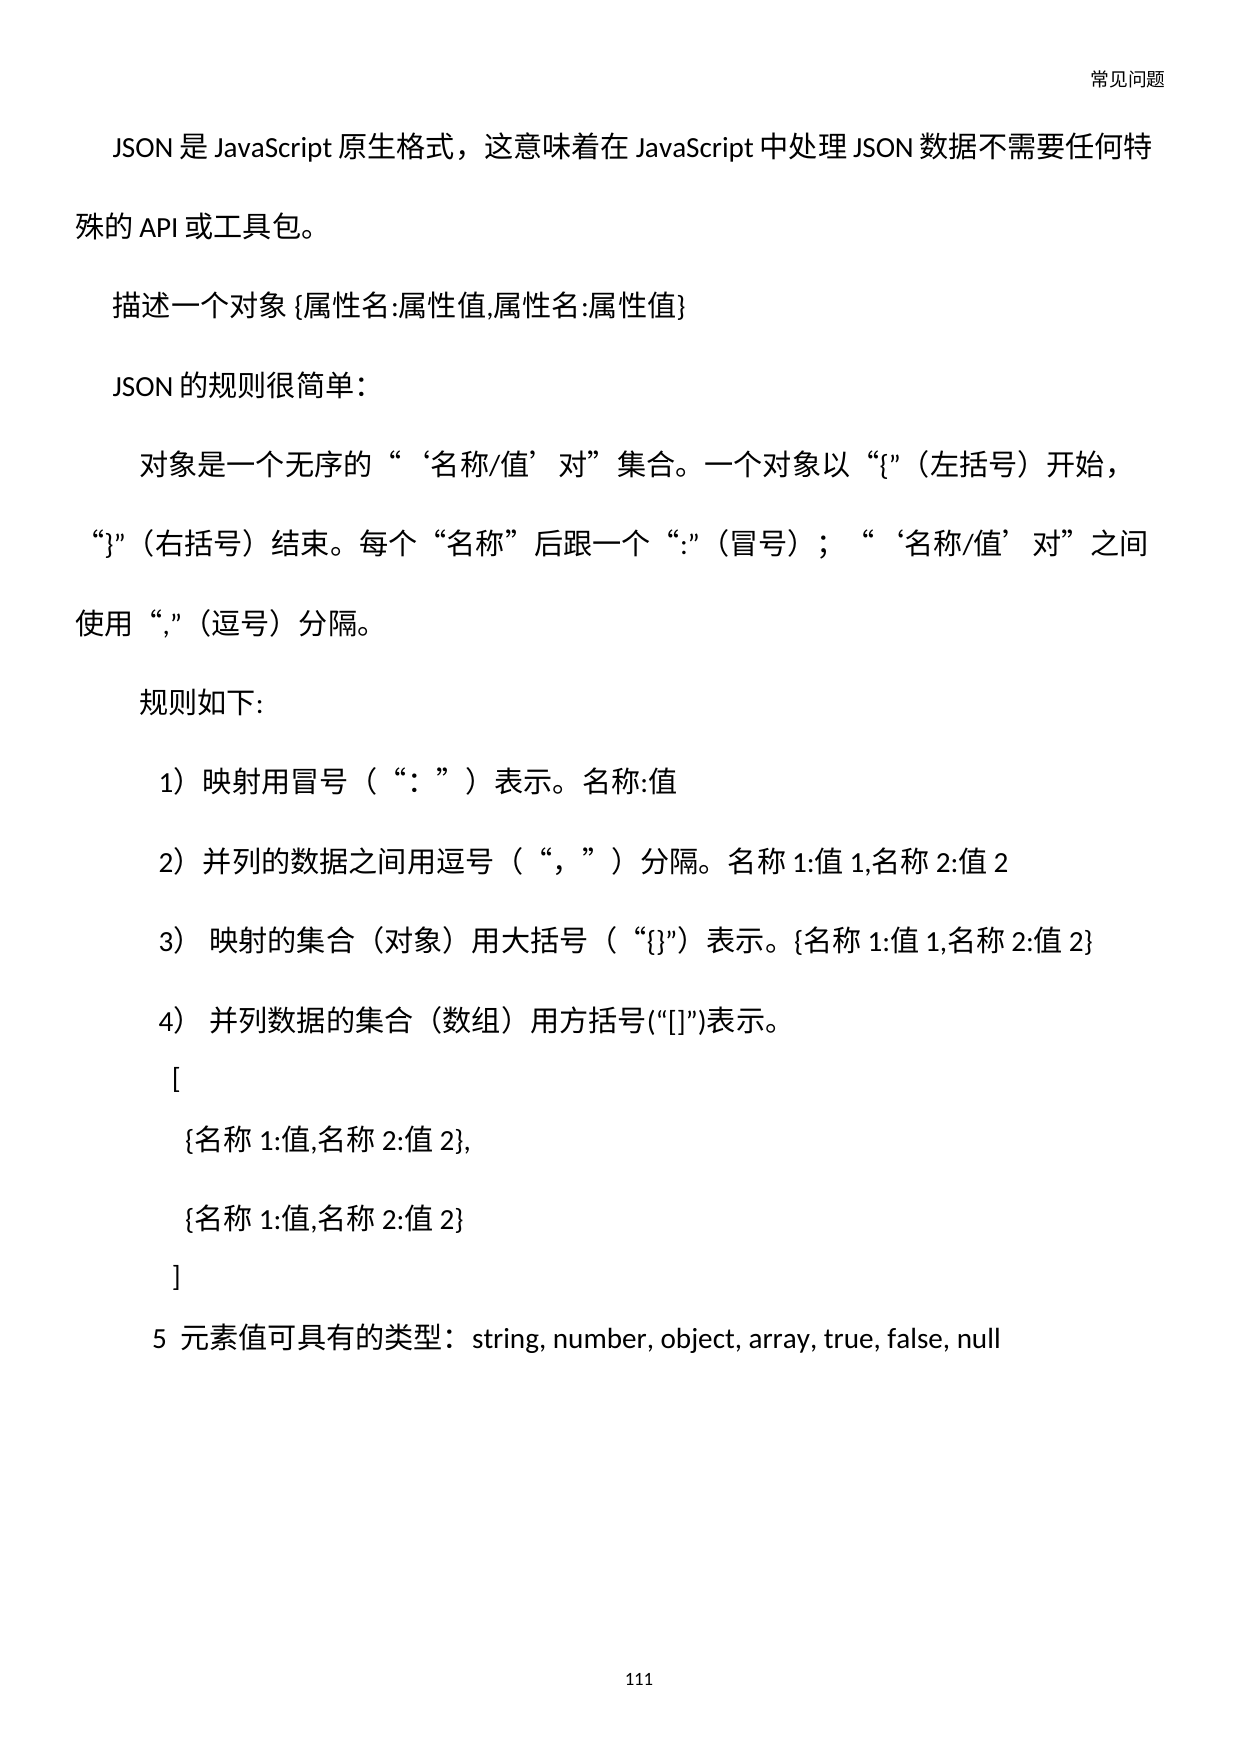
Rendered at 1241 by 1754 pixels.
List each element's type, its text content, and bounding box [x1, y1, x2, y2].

text JSON是JavaScript原生格式，这意味着在JavaScript中处理JSON数据不需要任何特殊的API或工具包。 [75, 106, 1165, 264]
text 规则如下: [75, 661, 1165, 741]
text [ [75, 1058, 1165, 1098]
text {名称1:值,名称2:值2}, [75, 1098, 1165, 1177]
text 5 元素值可具有的类型：string, number, object, array, true, false, null [75, 1296, 1165, 1376]
text 3） 映射的集合（对象）用大括号（“{}”）表示。{名称1:值1,名称2:值2} [75, 899, 1165, 979]
text 对象是一个无序的“‘名称/值’对”集合。一个对象以“{”（左括号）开始，“}”（右括号）结束。每个“名称”后跟一个“:”（冒号）；“‘名称/值’对”之间使用“,”（逗号）分隔。 [75, 423, 1165, 661]
text 1）映射用冒号（“：”）表示。名称:值 [75, 741, 1165, 820]
text 描述一个对象 {属性名:属性值,属性名:属性值} [75, 264, 1165, 344]
text 4） 并列数据的集合（数组）用方括号(“[]”)表示。 [75, 979, 1165, 1058]
text 2）并列的数据之间用逗号（“，”）分隔。名称1:值1,名称2:值2 [75, 820, 1165, 899]
text {名称1:值,名称2:值2} [75, 1177, 1165, 1256]
text ] [75, 1256, 1165, 1296]
text JSON的规则很简单： [75, 344, 1165, 423]
